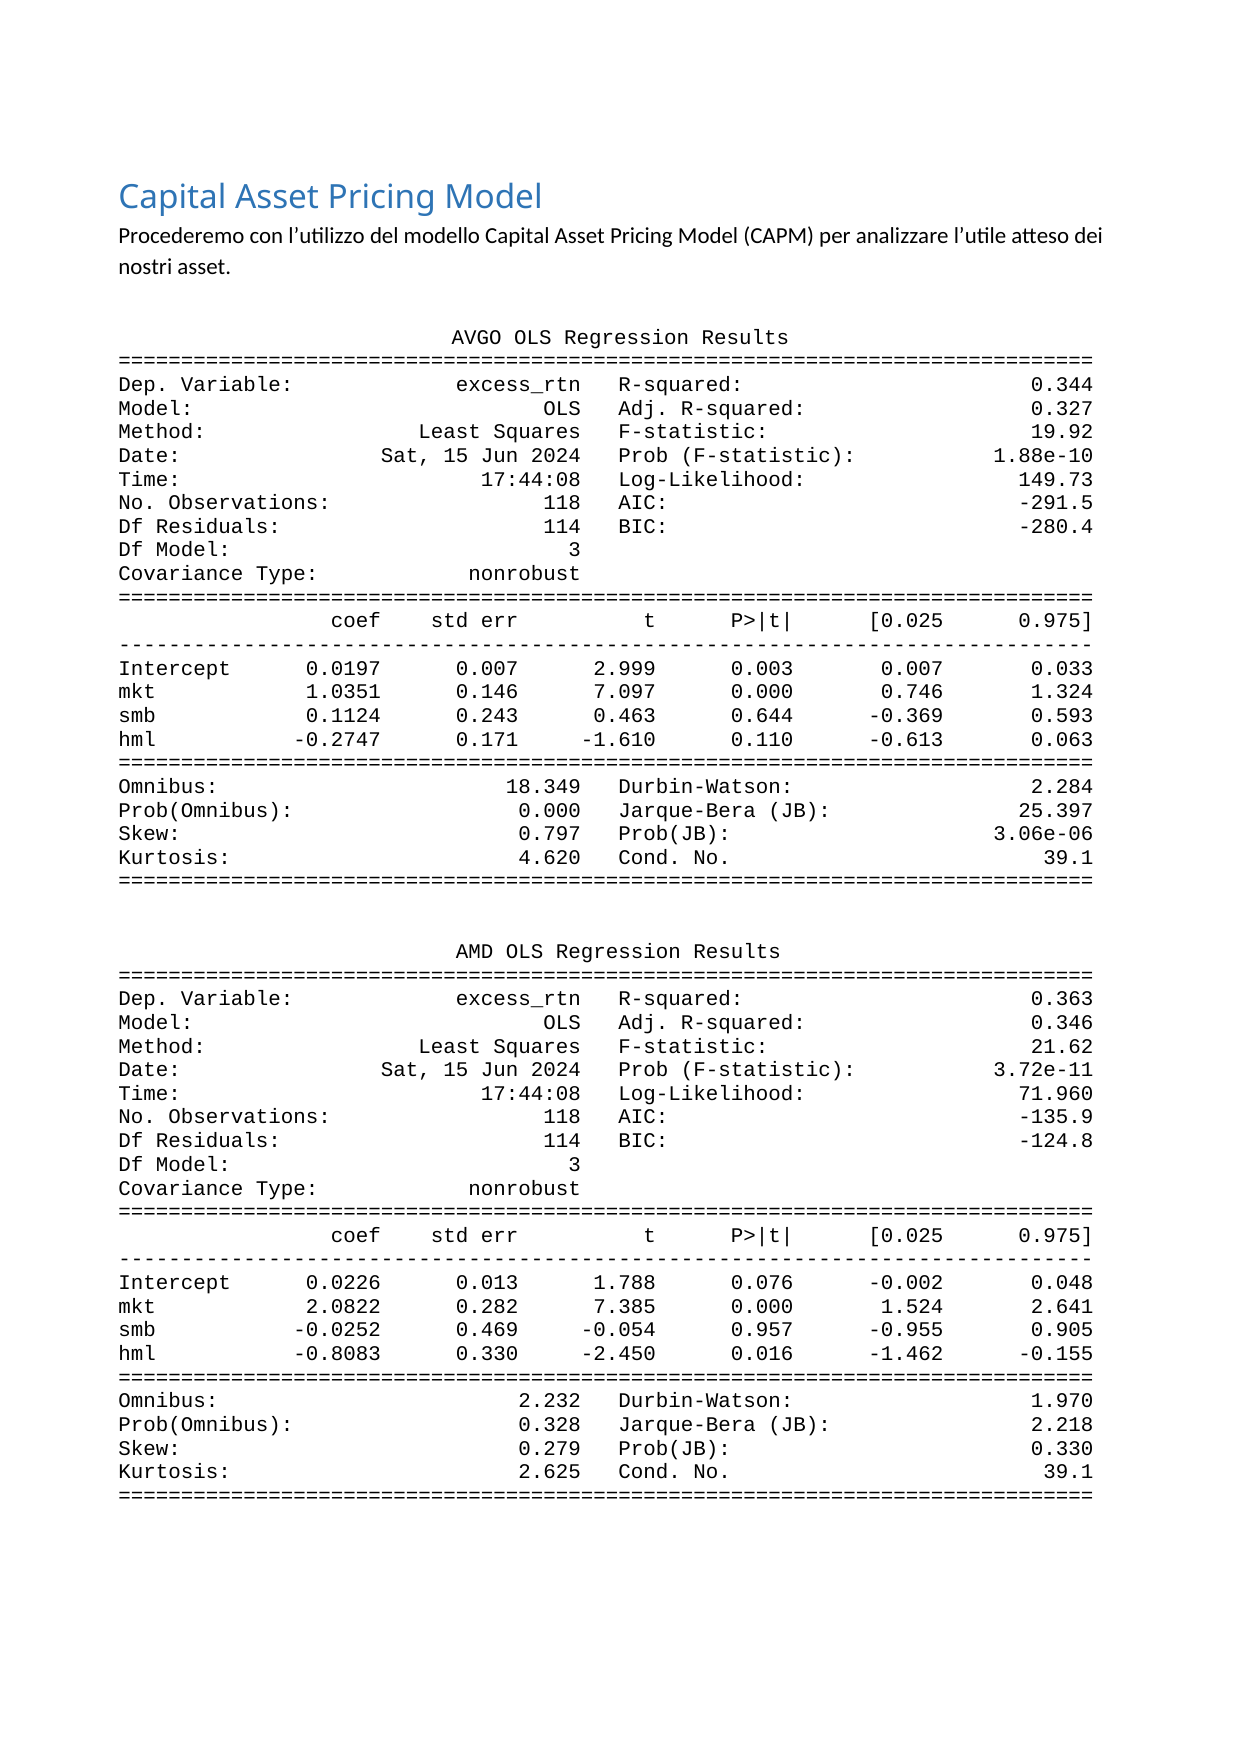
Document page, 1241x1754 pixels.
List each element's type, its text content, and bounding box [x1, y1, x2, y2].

text Procederemo con l’utilizzo del modello Capital Asset Pricing Model (CAPM) per analizzare l’utile atteso dei nostri asset. [118, 222, 1122, 280]
text ============================================================================== [118, 1201, 1122, 1225]
text Df Residuals: 114 BIC: -280.4 [118, 516, 1122, 539]
text Method: Least Squares F-statistic: 19.92 [118, 421, 1122, 445]
text Date: Sat, 15 Jun 2024 Prob (F-statistic): 1.88e-10 [118, 445, 1122, 468]
text Intercept 0.0197 0.007 2.999 0.003 0.007 0.033 [118, 658, 1122, 681]
text ============================================================================== [118, 871, 1122, 894]
text smb -0.0252 0.469 -0.054 0.957 -0.955 0.905 [118, 1319, 1122, 1343]
text Model: OLS Adj. R-squared: 0.346 [118, 1012, 1122, 1036]
text Date: Sat, 15 Jun 2024 Prob (F-statistic): 3.72e-11 [118, 1059, 1122, 1083]
text ============================================================================== [118, 752, 1122, 776]
text Covariance Type: nonrobust [118, 1177, 1122, 1201]
text Skew: 0.279 Prob(JB): 0.330 [118, 1438, 1122, 1461]
text mkt 2.0822 0.282 7.385 0.000 1.524 2.641 [118, 1296, 1122, 1319]
text ============================================================================== [118, 1367, 1122, 1390]
text No. Observations: 118 AIC: -135.9 [118, 1107, 1122, 1130]
subtitle Capital Asset Pricing Model [118, 173, 1122, 218]
text Omnibus: 2.232 Durbin-Watson: 1.970 [118, 1390, 1122, 1414]
text smb 0.1124 0.243 0.463 0.644 -0.369 0.593 [118, 705, 1122, 729]
text ============================================================================== [118, 350, 1122, 374]
text Covariance Type: nonrobust [118, 563, 1122, 587]
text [118, 1485, 1122, 1508]
text hml -0.2747 0.171 -1.610 0.110 -0.613 0.063 [118, 729, 1122, 752]
text No. Observations: 118 AIC: -291.5 [118, 492, 1122, 516]
text hml -0.8083 0.330 -2.450 0.016 -1.462 -0.155 [118, 1343, 1122, 1367]
text Intercept 0.0226 0.013 1.788 0.076 -0.002 0.048 [118, 1272, 1122, 1296]
text ------------------------------------------------------------------------------ [118, 1248, 1122, 1272]
text Df Model: 3 [118, 1154, 1122, 1177]
text Kurtosis: 2.625 Cond. No. 39.1 [118, 1461, 1122, 1485]
text ============================================================================== [118, 587, 1122, 610]
text ------------------------------------------------------------------------------ [118, 634, 1122, 658]
text coef std err t P>|t| [0.025 0.975] [118, 1225, 1122, 1248]
text Df Model: 3 [118, 539, 1122, 563]
text Dep. Variable: excess_rtn R-squared: 0.344 [118, 374, 1122, 398]
text mkt 1.0351 0.146 7.097 0.000 0.746 1.324 [118, 681, 1122, 705]
text AVGO OLS Regression Results [118, 327, 1122, 350]
text Omnibus: 18.349 Durbin-Watson: 2.284 [118, 776, 1122, 799]
text Model: OLS Adj. R-squared: 0.327 [118, 398, 1122, 421]
text Time: 17:44:08 Log-Likelihood: 149.73 [118, 468, 1122, 492]
text Time: 17:44:08 Log-Likelihood: 71.960 [118, 1083, 1122, 1107]
text Df Residuals: 114 BIC: -124.8 [118, 1130, 1122, 1154]
text Skew: 0.797 Prob(JB): 3.06e-06 [118, 823, 1122, 847]
text Method: Least Squares F-statistic: 21.62 [118, 1036, 1122, 1059]
text AMD OLS Regression Results [118, 941, 1122, 965]
text Prob(Omnibus): 0.328 Jarque-Bera (JB): 2.218 [118, 1414, 1122, 1438]
text coef std err t P>|t| [0.025 0.975] [118, 610, 1122, 634]
text ============================================================================== [118, 965, 1122, 988]
text Dep. Variable: excess_rtn R-squared: 0.363 [118, 988, 1122, 1012]
text Kurtosis: 4.620 Cond. No. 39.1 [118, 847, 1122, 871]
text Prob(Omnibus): 0.000 Jarque-Bera (JB): 25.397 [118, 799, 1122, 823]
